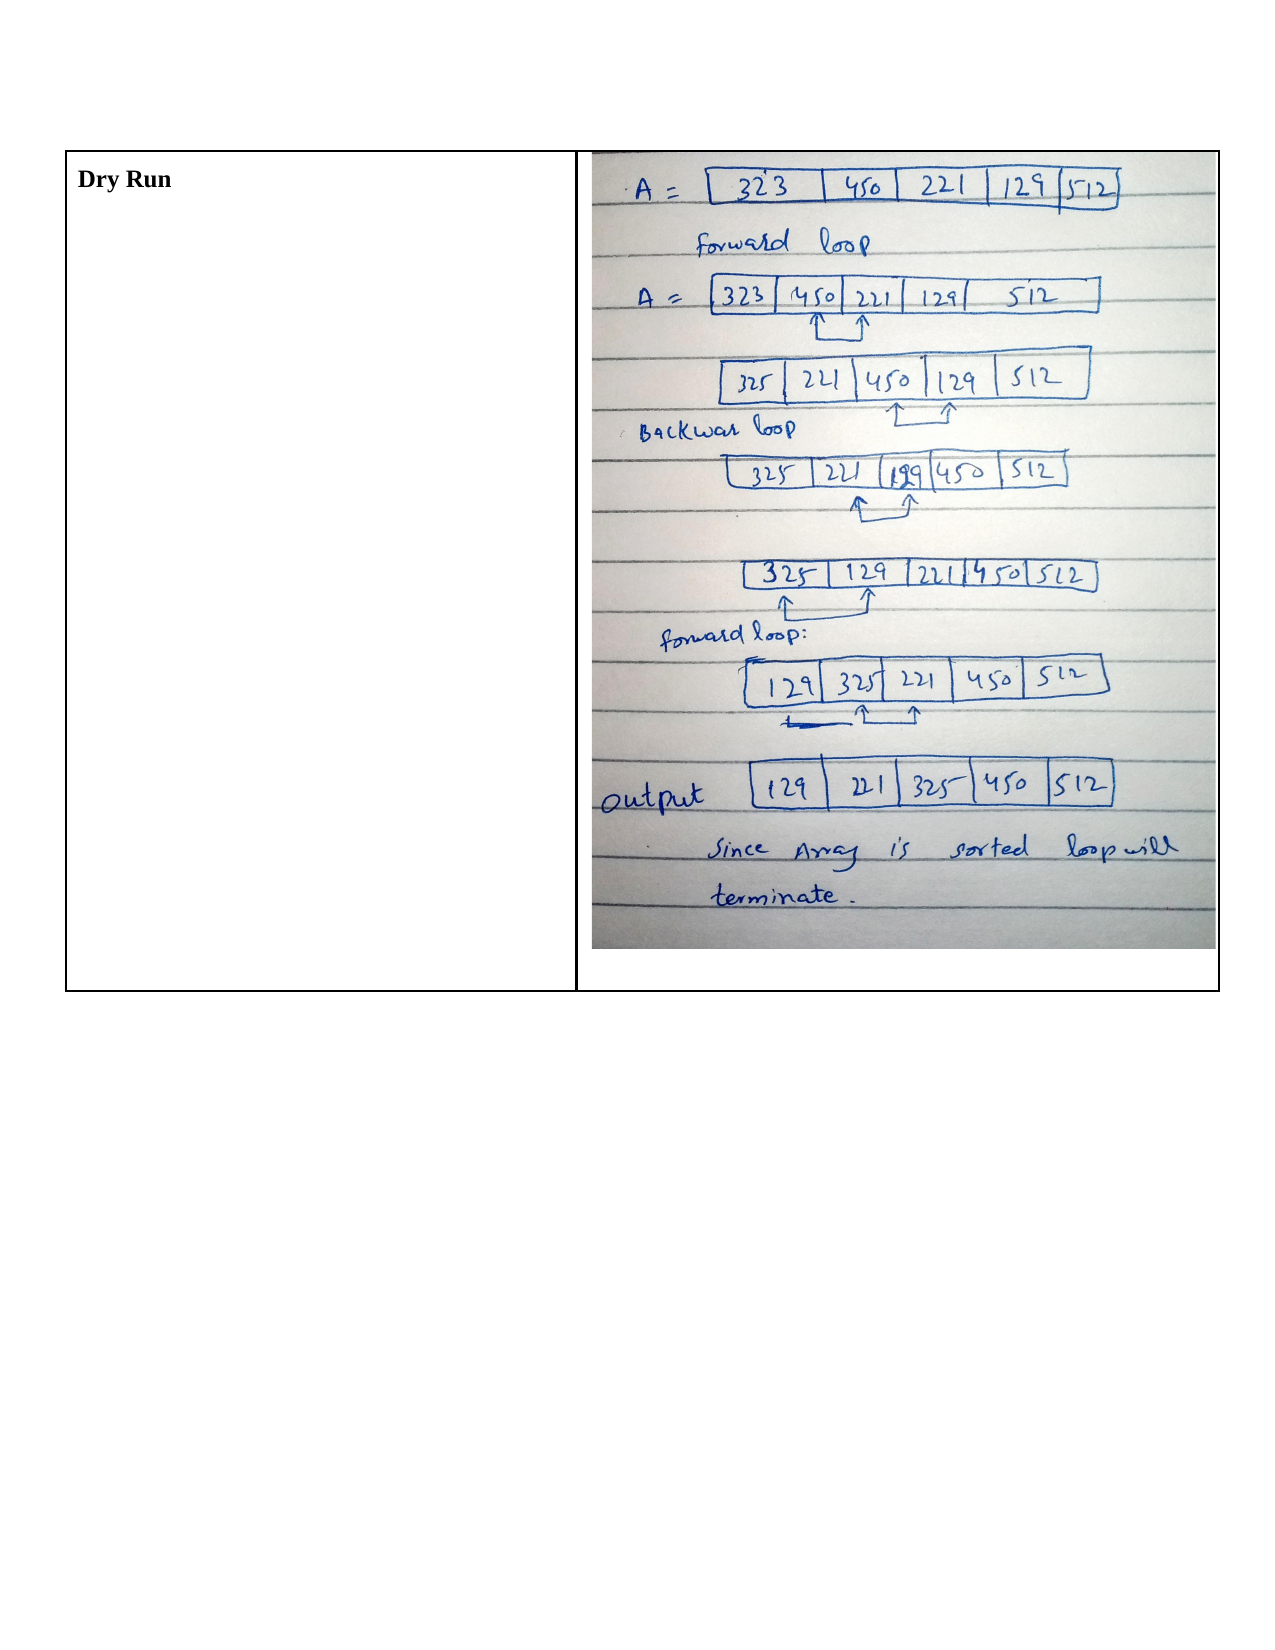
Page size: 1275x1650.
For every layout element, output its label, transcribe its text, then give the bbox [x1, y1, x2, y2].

table_cell [578, 152, 1218, 989]
picture [591, 152, 1216, 949]
table_cell Dry Run [67, 152, 575, 989]
